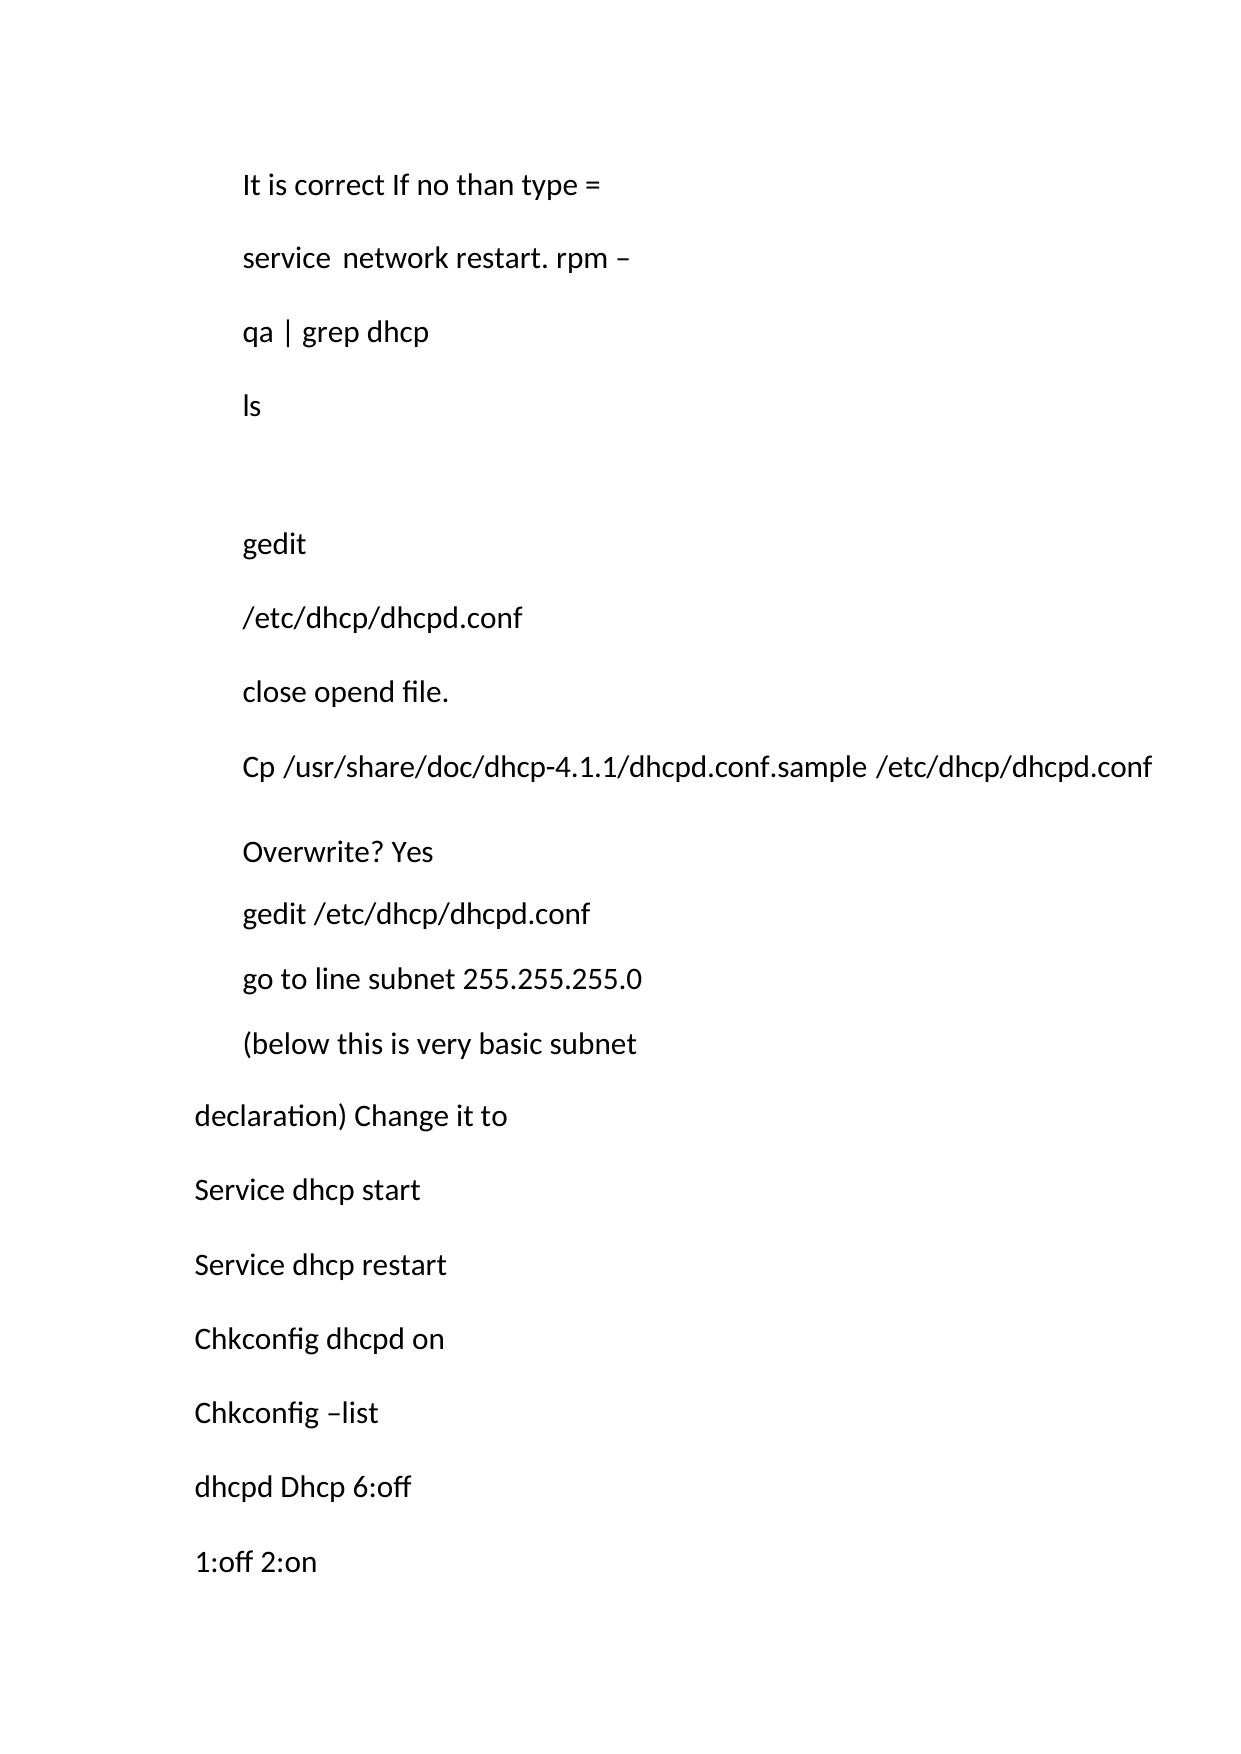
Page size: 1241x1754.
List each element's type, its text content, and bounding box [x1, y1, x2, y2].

text go to line subnet 255.255.255.0 [203, 959, 1196, 997]
text gedit /etc/dhcp/dhcpd.conf close opend file. [242, 524, 546, 711]
text Cp /usr/share/doc/dhcp-4.1.1/dhcpd.conf.sample /etc/dhcp/dhcpd.conf [242, 747, 1196, 785]
text gedit /etc/dhcp/dhcpd.conf [176, 894, 1196, 933]
text (below this is very basic subnet declaration) Change it to [194, 1024, 696, 1135]
text ls [242, 386, 1196, 424]
text Service dhcp start Service dhcp restart Chkconfig dhcpd on Chkconfig –list dhcpd Dhcp 6:off 1:off 2:on [194, 1171, 456, 1580]
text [242, 164, 640, 350]
text Overwrite? Yes [176, 841, 1196, 868]
